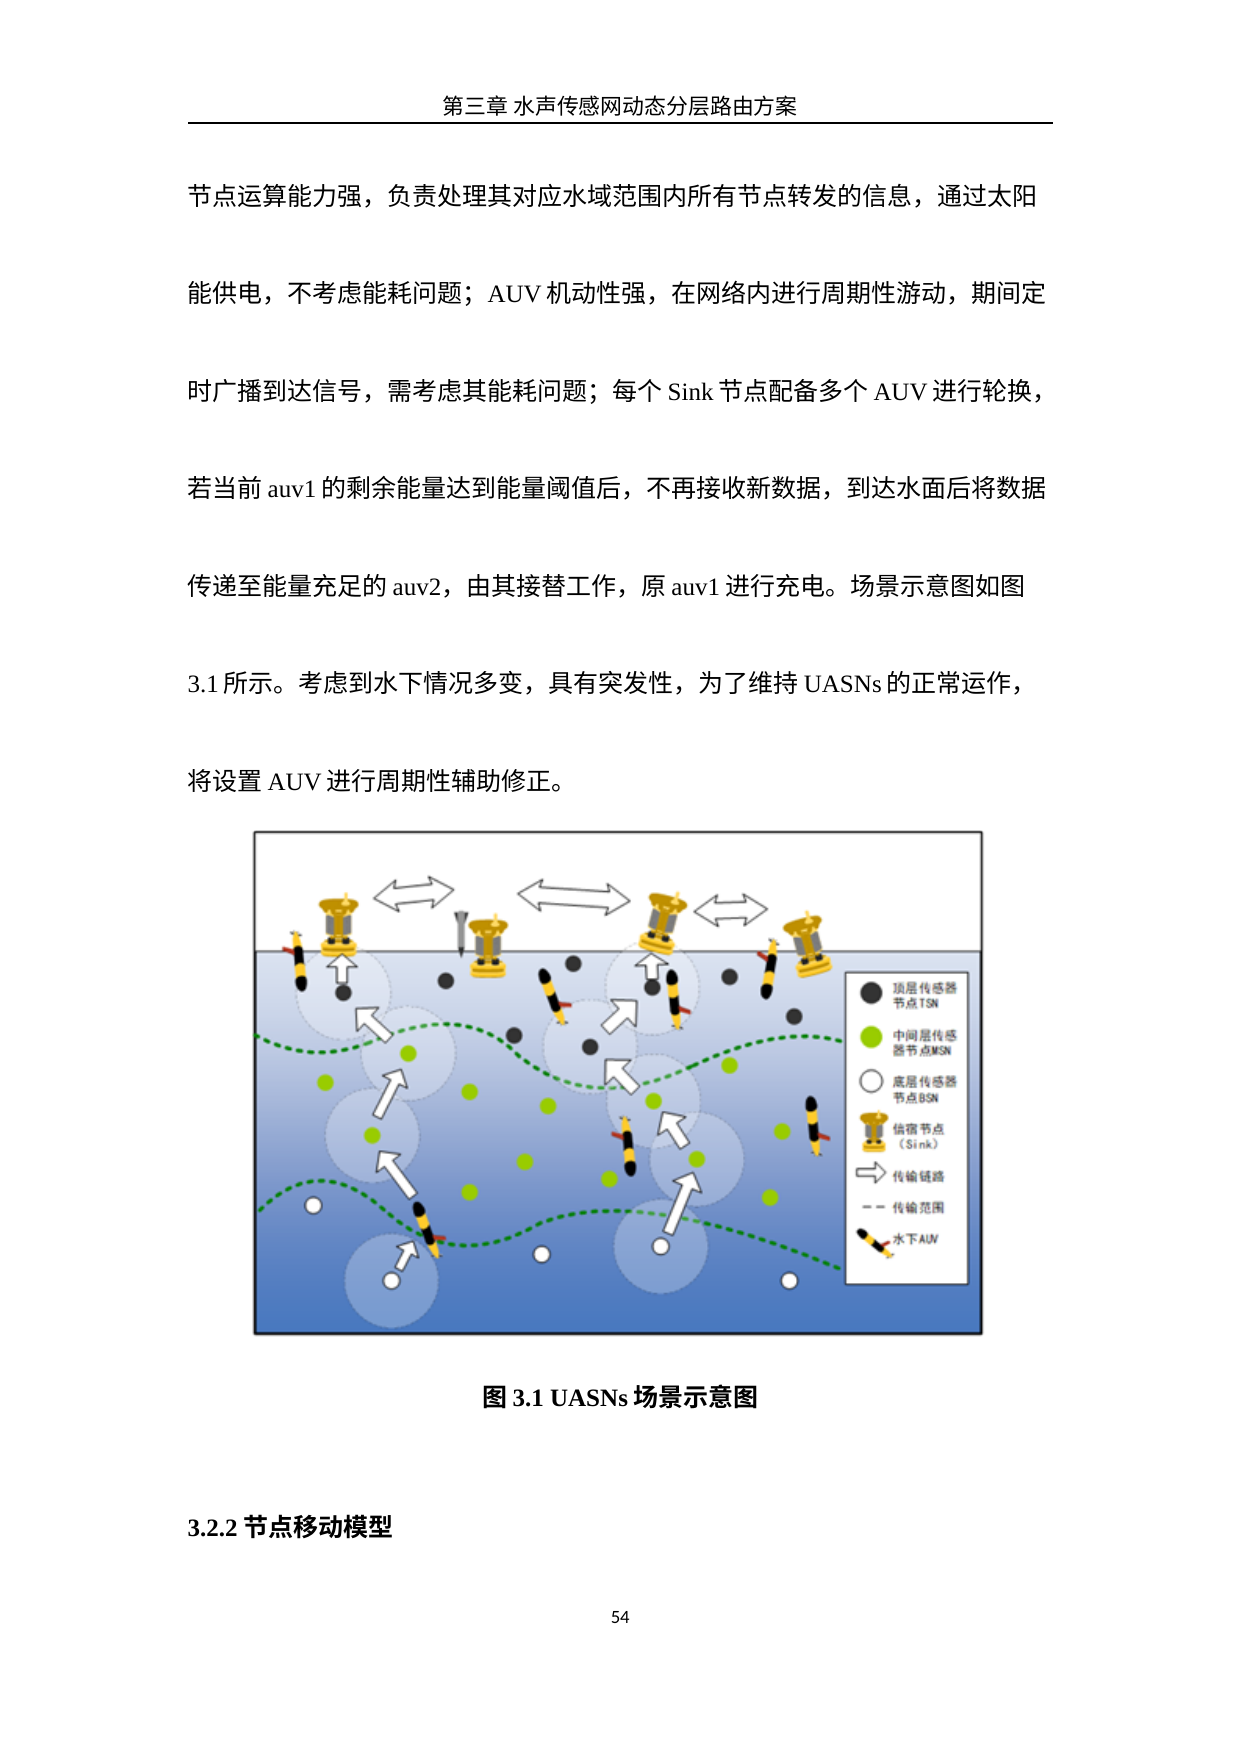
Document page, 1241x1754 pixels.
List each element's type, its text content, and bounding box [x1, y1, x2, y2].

picture [251, 830, 989, 1340]
text 3.2.2 节点移动模型 [187, 1493, 1053, 1558]
text 图3.1 UASNs场景示意图 [187, 1363, 1053, 1428]
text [187, 162, 1053, 812]
